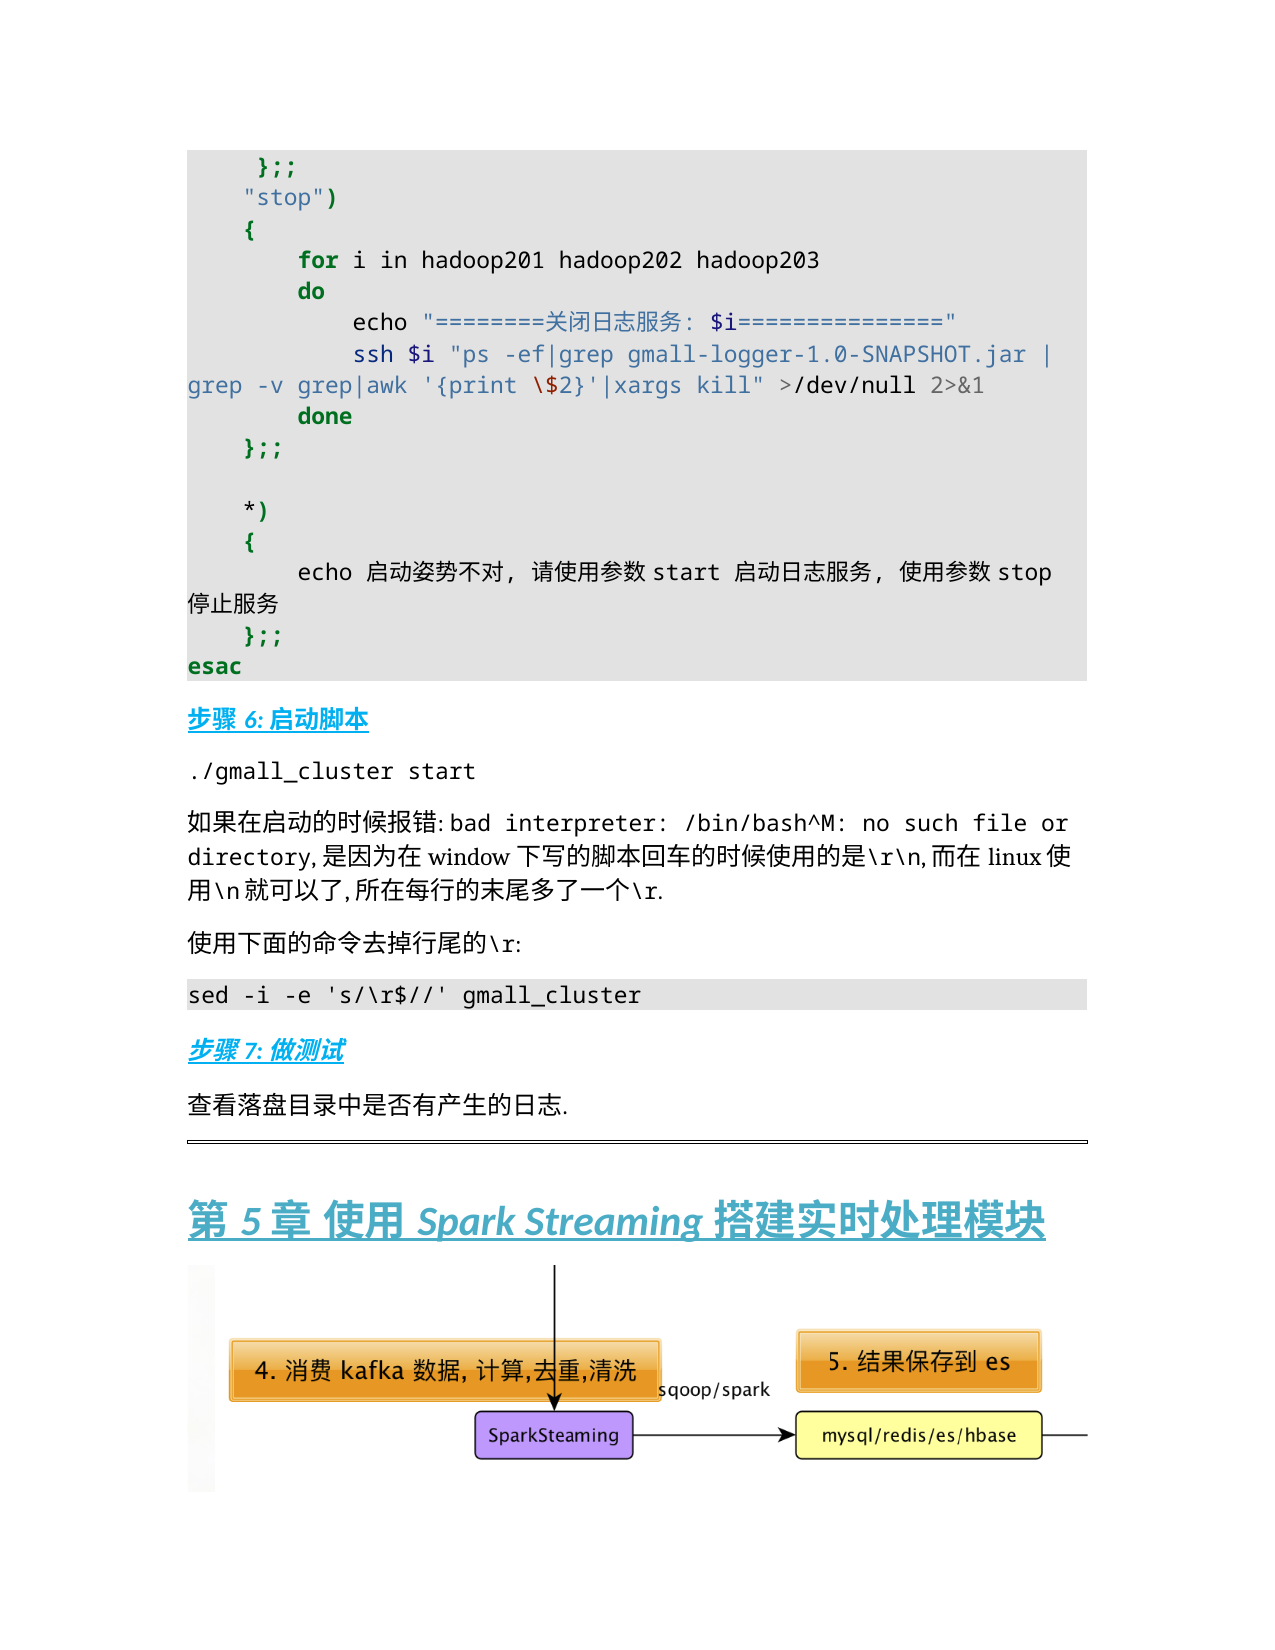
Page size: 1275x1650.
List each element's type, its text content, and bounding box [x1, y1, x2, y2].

subtitle 步骤 6: 启动脚本 [187, 702, 1087, 736]
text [187, 150, 1087, 681]
text ./gmall_cluster start [187, 755, 1087, 786]
text 如果在启动的时候报错: bad interpreter: /bin/bash^M: no such file or directory, 是因为在 window 下写的脚本回车的时候使用的是\r\n, 而在 linux 使用\n就可以了, 所在每行的末尾多了一个\r. [187, 805, 1087, 907]
text 查看落盘目录中是否有产生的日志. [187, 1086, 1087, 1122]
text 使用下面的命令去掉行尾的\r: [187, 926, 1087, 960]
picture [187, 1265, 1088, 1492]
subtitle 第 5 章 使用 Spark Streaming 搭建实时处理模块 [187, 1190, 1087, 1247]
text sed -i -e 's/\r$//' gmall_cluster [187, 979, 1087, 1010]
subtitle 步骤 7: 做测试 [187, 1031, 1087, 1067]
